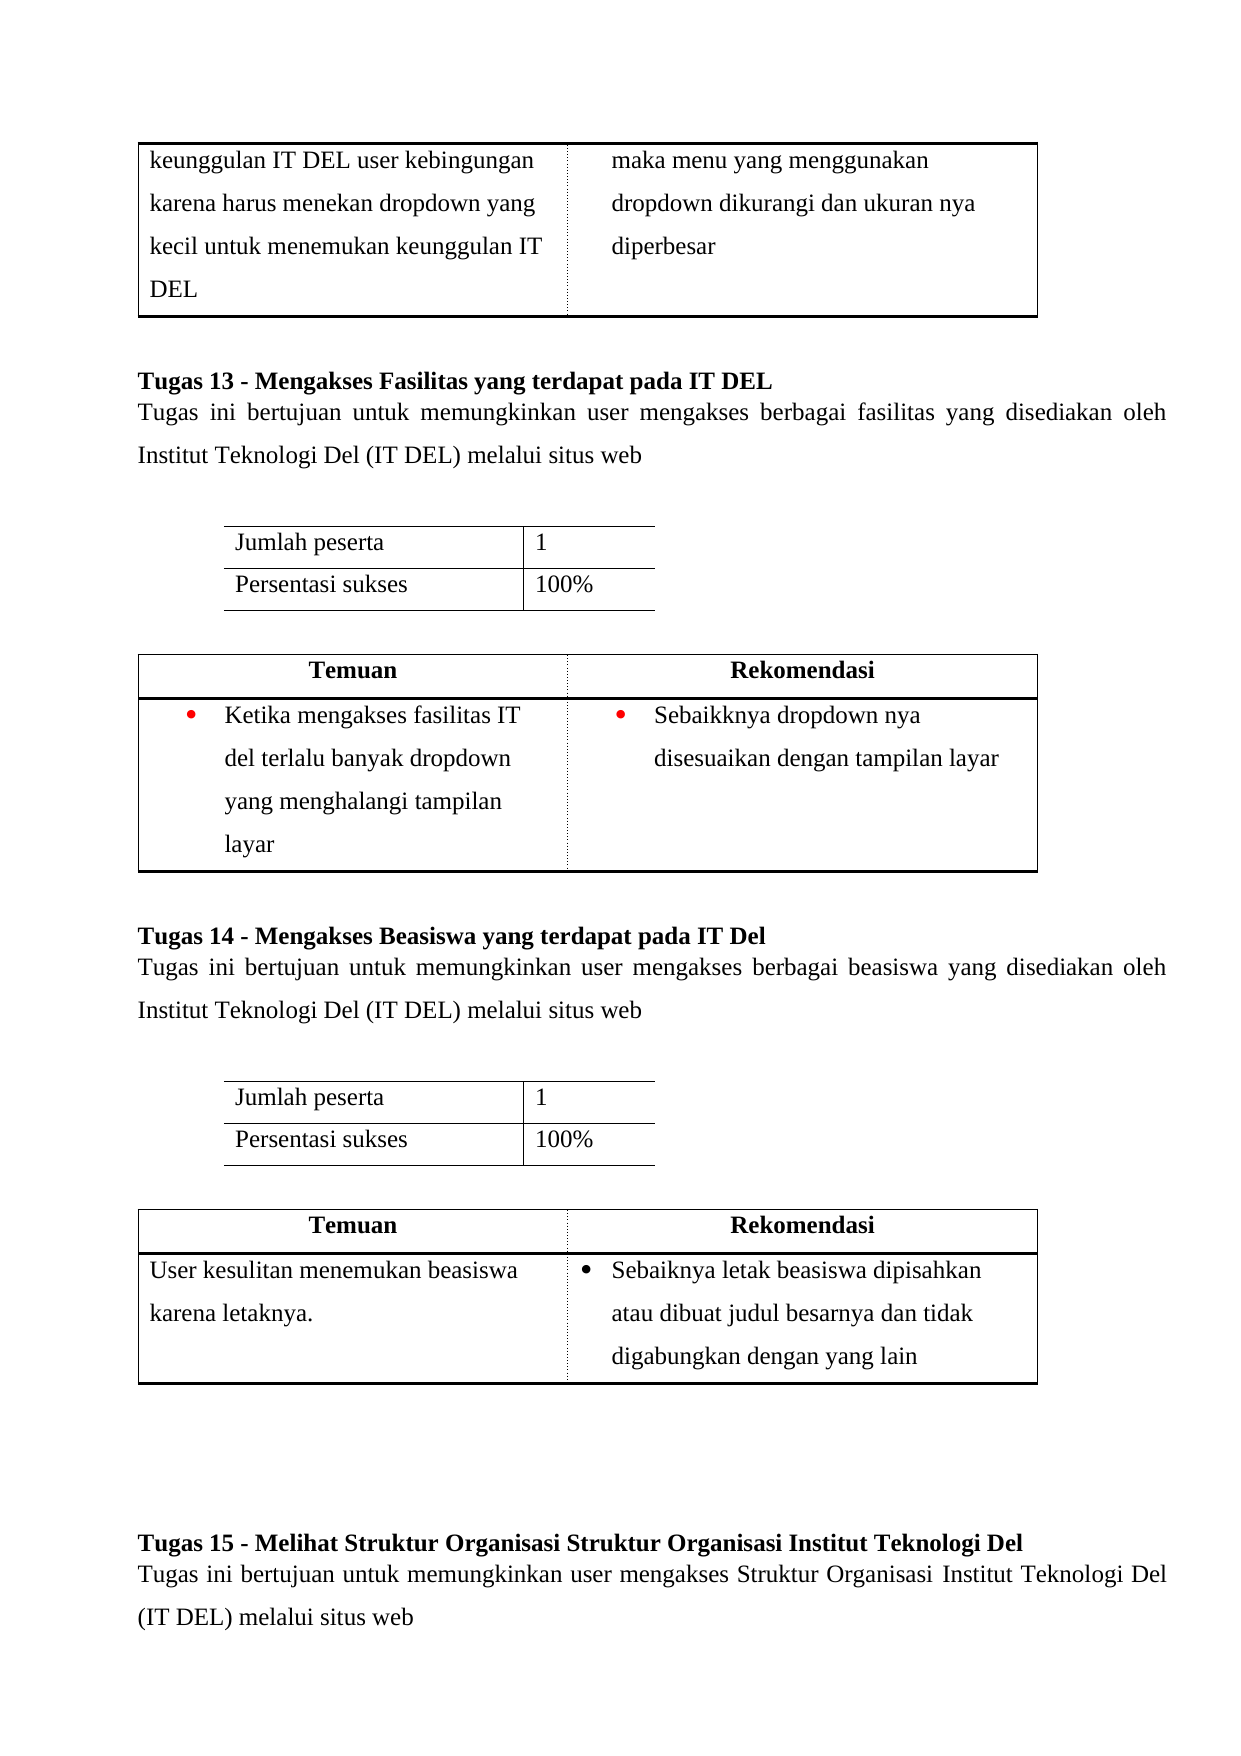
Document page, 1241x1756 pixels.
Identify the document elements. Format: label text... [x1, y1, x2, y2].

table_header Temuan [139, 655, 568, 697]
table_cell Persentasi sukses [224, 569, 523, 610]
table_cell User kesulitan menemukan beasiswa karena letaknya. [139, 1255, 568, 1382]
table_header 1 [524, 527, 655, 568]
text Tugas ini bertujuan untuk memungkinkan user mengakses berbagai fasilitas yang disediakan oleh Institut Teknologi Del (IT DEL) melalui situs web [137, 397, 1167, 469]
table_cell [568, 145, 1037, 315]
text Tugas ini bertujuan untuk memungkinkan user mengakses berbagai beasiswa yang disediakan oleh Institut Teknologi Del (IT DEL) melalui situs web [137, 952, 1167, 1024]
subtitle Tugas 15 - Melihat Struktur Organisasi Struktur Organisasi Institut Teknologi Del [137, 1528, 1167, 1557]
text Tugas ini bertujuan untuk memungkinkan user mengakses Struktur Organisasi Institut Teknologi Del (IT DEL) melalui situs web [137, 1559, 1167, 1631]
table_cell Persentasi sukses [224, 1124, 523, 1165]
table_cell 100% [524, 1124, 655, 1165]
table_header Rekomendasi [568, 1210, 1037, 1252]
table_cell Ketika mengakses fasilitas IT del terlalu banyak dropdown yang menghalangi tampilan layar [139, 700, 568, 870]
table_cell Sebaikknya dropdown nya disesuaikan dengan tampilan layar [568, 700, 1037, 870]
table_header Jumlah peserta [224, 527, 523, 568]
table_header Temuan [139, 1210, 568, 1252]
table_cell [139, 145, 568, 315]
subtitle Tugas 14 - Mengakses Beasiswa yang terdapat pada IT Del [137, 921, 1167, 949]
subtitle Tugas 13 - Mengakses Fasilitas yang terdapat pada IT DEL [137, 366, 1167, 394]
table_header Rekomendasi [568, 655, 1037, 697]
table_cell 100% [524, 569, 655, 610]
table_cell Sebaiknya letak beasiswa dipisahkan atau dibuat judul besarnya dan tidak digabungkan dengan yang lain [568, 1255, 1037, 1382]
table_header Jumlah peserta [224, 1082, 523, 1123]
table_header 1 [524, 1082, 655, 1123]
